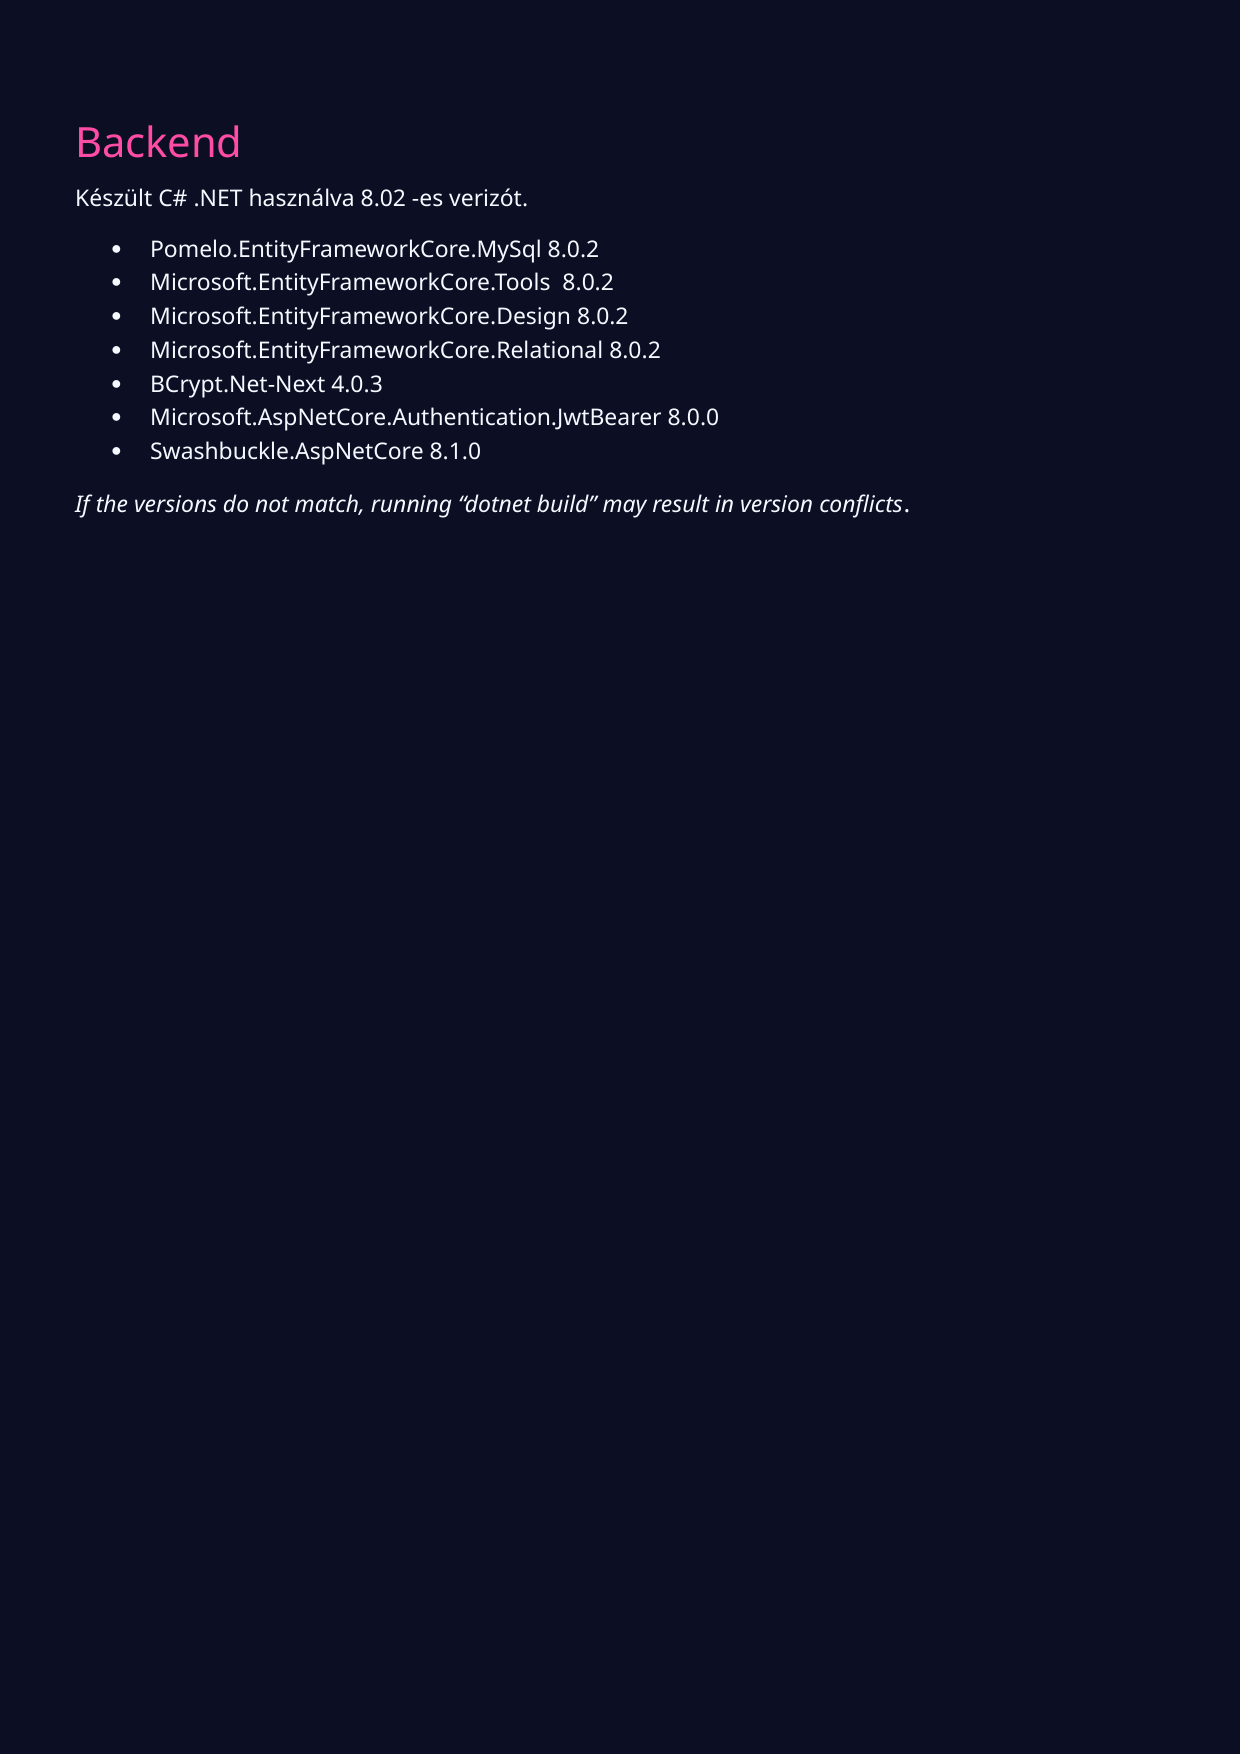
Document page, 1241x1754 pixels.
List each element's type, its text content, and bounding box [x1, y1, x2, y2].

list Microsoft.EntityFrameworkCore.Relational 8.0.2 [112, 334, 1165, 365]
list Microsoft.EntityFrameworkCore.Design 8.0.2 [112, 300, 1165, 331]
list BCrypt.Net-Next 4.0.3 [112, 367, 1165, 399]
list Microsoft.AspNetCore.Authentication.JwtBearer 8.0.0 [112, 401, 1165, 432]
list Pomelo.EntityFrameworkCore.MySql 8.0.2 [112, 232, 1165, 264]
list Microsoft.EntityFrameworkCore.Tools 8.0.2 [112, 266, 1165, 297]
text If the versions do not match, running “dotnet build” may result in version conflicts. [75, 485, 1165, 519]
list Swashbuckle.AspNetCore 8.1.0 [112, 435, 1165, 466]
text Készült C# .NET használva 8.02 -es verizót. [75, 182, 1165, 213]
subtitle Backend [75, 112, 1165, 169]
